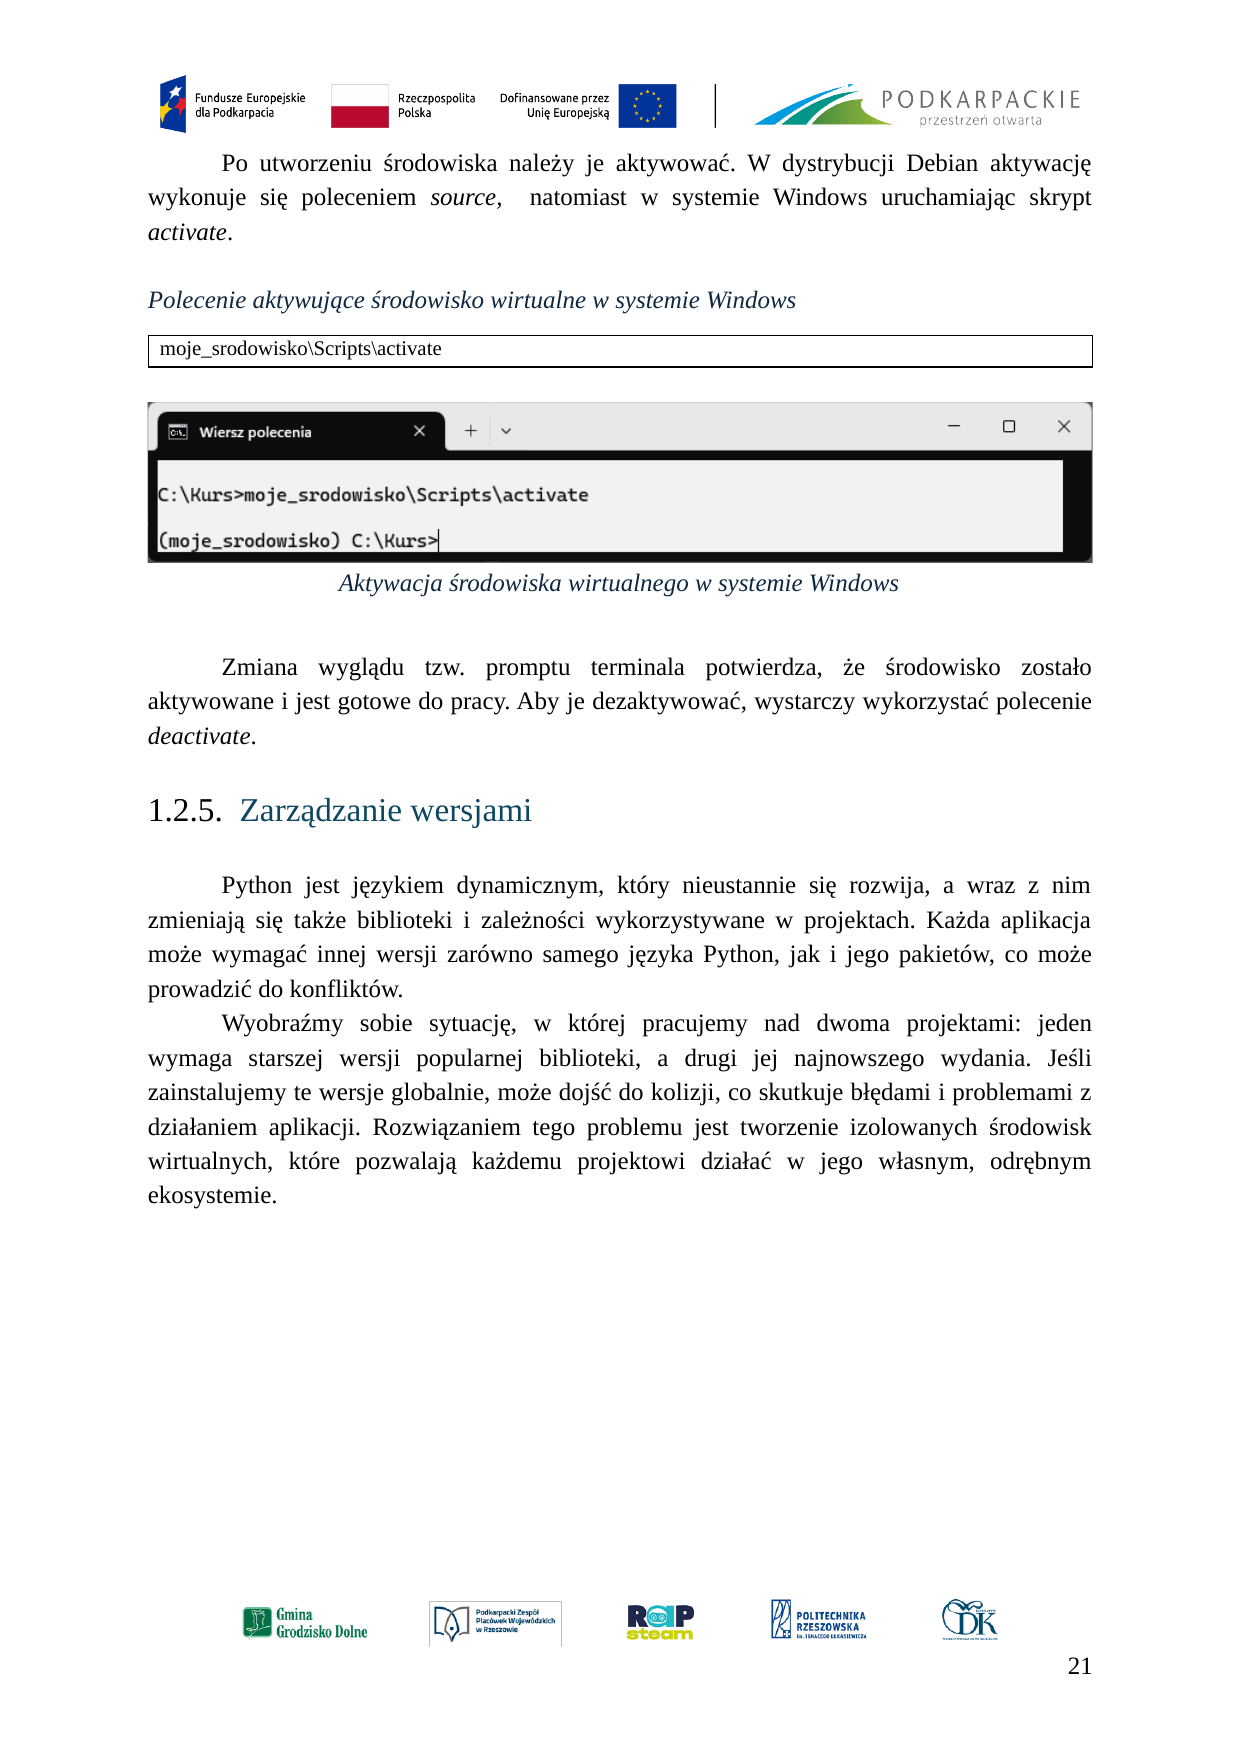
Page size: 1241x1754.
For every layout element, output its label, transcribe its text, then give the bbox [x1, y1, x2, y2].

picture [242, 1585, 998, 1652]
text Po utworzeniu środowiska należy je aktywować. W dystrybucji Debian aktywację wykonuje się poleceniem source, natomiast w systemie Windows uruchamiając skrypt activate. [148, 148, 1092, 245]
text Aktywacja środowiska wirtualnego w systemie Windows [148, 568, 1092, 597]
picture [147, 402, 1093, 563]
table_header moje_srodowisko\Scripts\activate [149, 336, 1092, 366]
subtitle Zarządzanie wersjami [148, 790, 1092, 828]
picture [147, 60, 1093, 148]
text Python jest językiem dynamicznym, który nieustannie się rozwija, a wraz z nim zmieniają się także biblioteki i zależności wykorzystywane w projektach. Każda aplikacja może wymagać innej wersji zarówno samego języka Python, jak i jego pakietów, co może prowadzić do konfliktów. [148, 870, 1092, 1002]
text Zmiana wyglądu tzw. promptu terminala potwierdza, że środowisko zostało aktywowane i jest gotowe do pracy. Aby je dezaktywować, wystarczy wykorzystać polecenie deactivate. [148, 652, 1092, 750]
text Wyobraźmy sobie sytuację, w której pracujemy nad dwoma projektami: jeden wymaga starszej wersji popularnej biblioteki, a drugi jej najnowszego wydania. Jeśli zainstalujemy te wersje globalnie, może dojść do kolizji, co skutkuje błędami i problemami z działaniem aplikacji. Rozwiązaniem tego problemu jest tworzenie izolowanych środowisk wirtualnych, które pozwalają każdemu projektowi działać w jego własnym, odrębnym ekosystemie. [148, 1008, 1092, 1209]
text Polecenie aktywujące środowisko wirtualne w systemie Windows [148, 286, 1092, 314]
